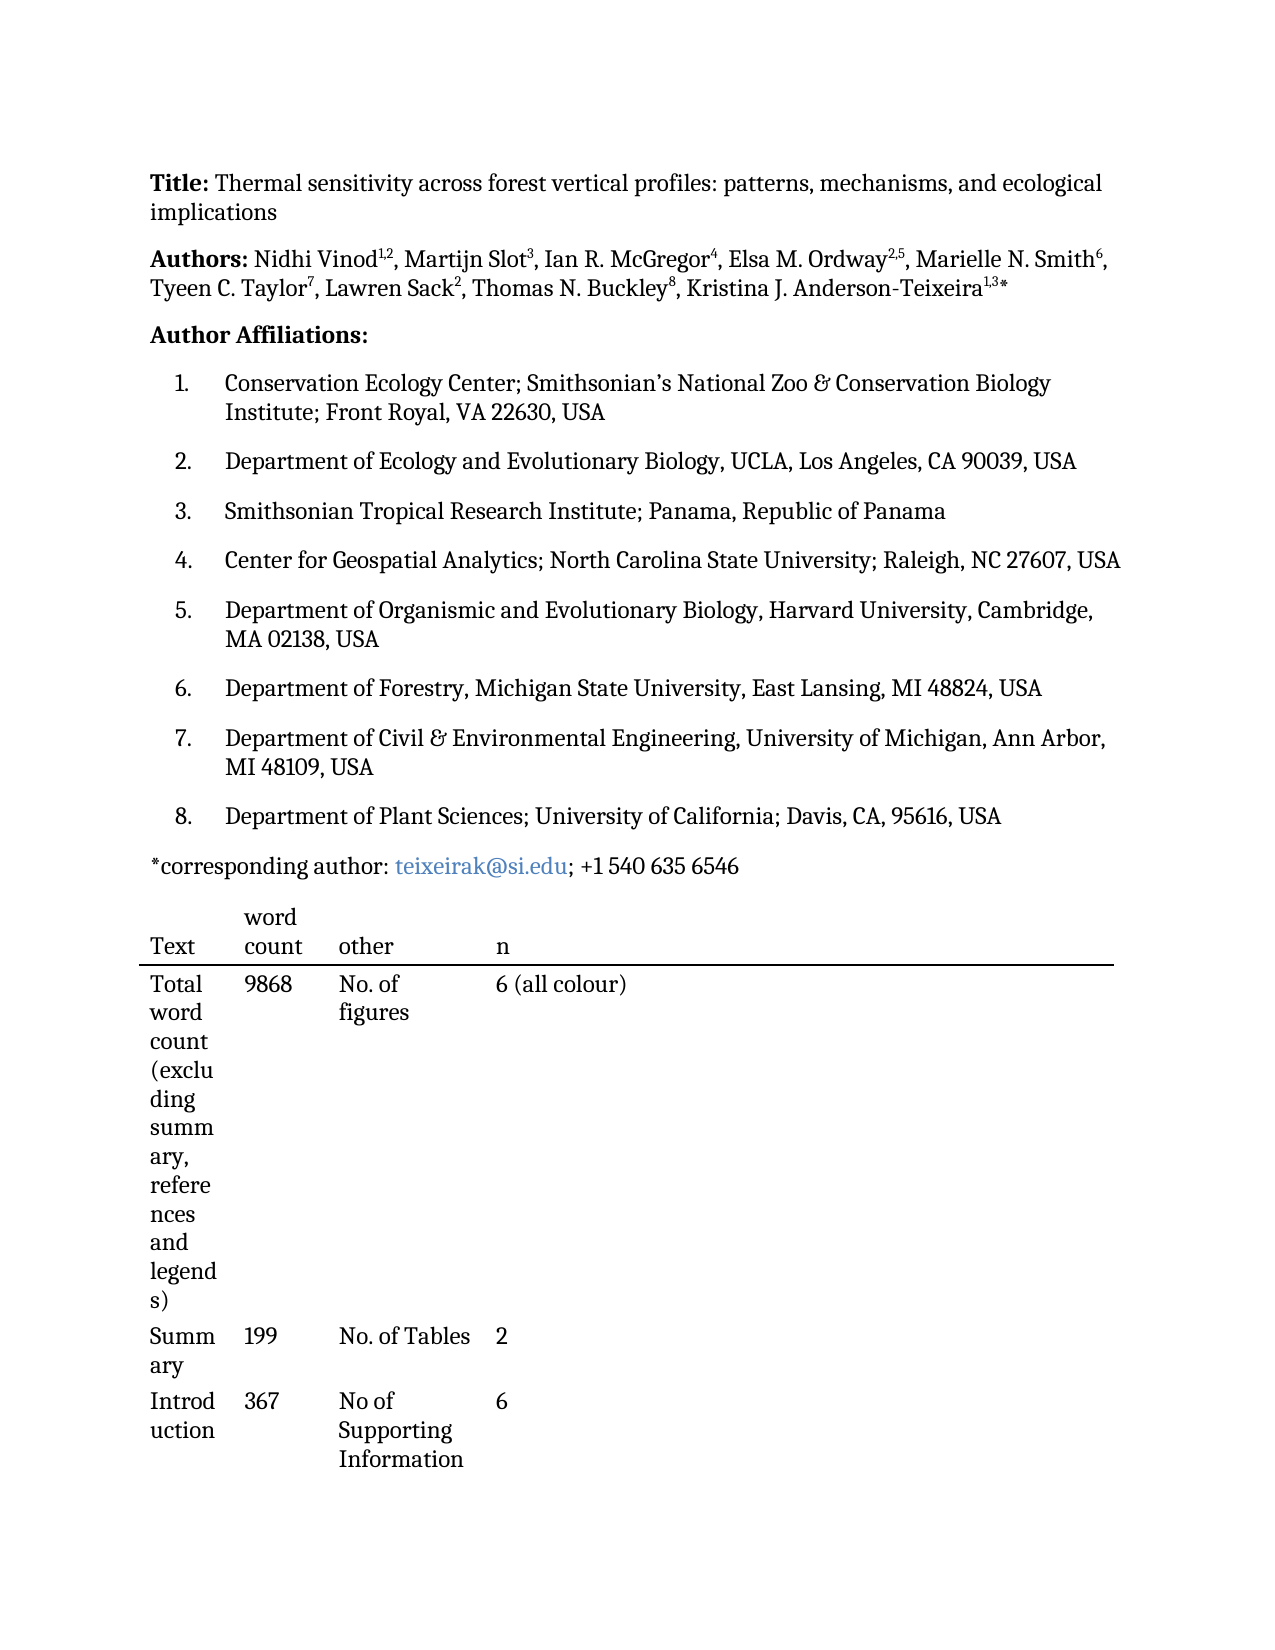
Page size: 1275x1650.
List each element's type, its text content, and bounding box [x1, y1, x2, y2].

table_header other [328, 899, 484, 964]
list Smithsonian Tropical Research Institute; Panama, Republic of Panama [175, 497, 1125, 525]
list Department of Plant Sciences; University of California; Davis, CA, 95616, USA [175, 802, 1125, 831]
table_cell No. of Tables [328, 1318, 484, 1383]
text Author Affiliations: [150, 321, 1125, 350]
table_cell 6 (all colour) [485, 966, 1114, 1318]
list Department of Organismic and Evolutionary Biology, Harvard University, Cambridge, MA 02138, USA [175, 596, 1125, 653]
table_header n [485, 899, 1114, 964]
table_cell 2 [485, 1318, 1114, 1383]
table_cell Summary [139, 1318, 233, 1383]
text Title: Thermal sensitivity across forest vertical profiles: patterns, mechanisms, and ecological implications [150, 169, 1125, 226]
list Conservation Ecology Center; Smithsonian’s National Zoo & Conservation Biology Institute; Front Royal, VA 22630, USA [175, 369, 1125, 426]
table_cell 9868 [233, 966, 327, 1318]
list Department of Forestry, Michigan State University, East Lansing, MI 48824, USA [175, 674, 1125, 703]
table_cell Total word count (excluding summary, references and legends) [139, 966, 233, 1318]
list Center for Geospatial Analytics; North Carolina State University; Raleigh, NC 27607, USA [175, 546, 1125, 575]
text Authors: Nidhi Vinod1,2, Martijn Slot3, Ian R. McGregor4, Elsa M. Ordway2,5, Marielle N. Smith6, Tyeen C. Taylor7, Lawren Sack2, Thomas N. Buckley8, Kristina J. Anderson-Teixeira1,3* [150, 245, 1125, 302]
table_cell No. of figures [328, 966, 484, 1318]
list Department of Civil & Environmental Engineering, University of Michigan, Ann Arbor, MI 48109, USA [175, 724, 1125, 781]
table_cell 199 [233, 1318, 327, 1383]
text *corresponding author: teixeirak@si.edu; +1 540 635 6546 [150, 852, 1125, 880]
table_cell 367 [233, 1383, 327, 1473]
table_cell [328, 1383, 484, 1473]
table_header Text [139, 899, 233, 964]
table_cell 6 [485, 1383, 1114, 1473]
table_cell Introduction [139, 1383, 233, 1473]
list Department of Ecology and Evolutionary Biology, UCLA, Los Angeles, CA 90039, USA [175, 447, 1125, 476]
table_header word count [233, 899, 327, 964]
